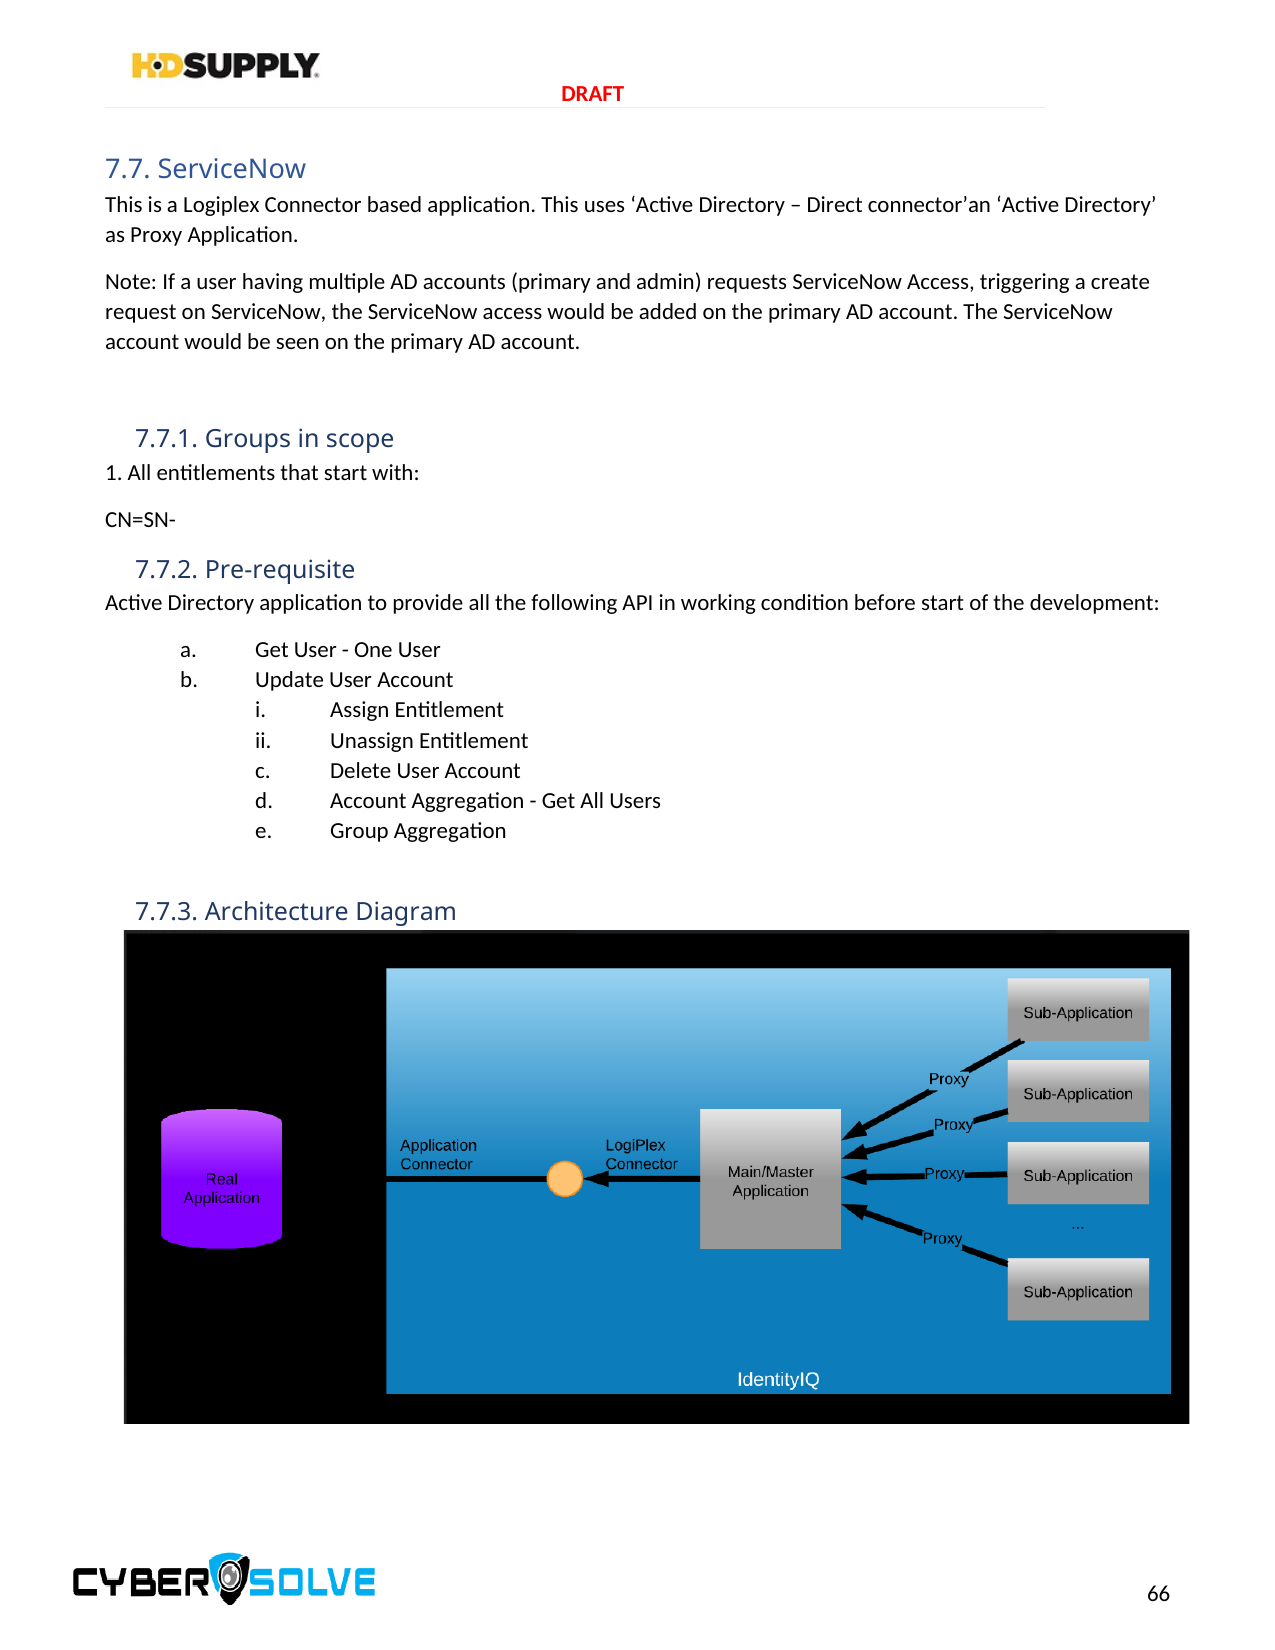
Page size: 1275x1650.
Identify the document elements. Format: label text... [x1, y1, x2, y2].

text d. Account Aggregation - Get All Users [255, 786, 1170, 814]
subtitle Groups in scope [135, 421, 1170, 455]
text b. Update User Account [180, 665, 1170, 693]
subtitle ServiceNow [105, 150, 1170, 187]
picture [110, 30, 344, 102]
text ii. Unassign Entitlement [255, 726, 1170, 754]
text c. Delete User Account [255, 756, 1170, 784]
list CN=SN- [105, 505, 1170, 533]
text Active Directory application to provide all the following API in working condition before start of the development: [105, 588, 1170, 616]
list This is a Logiplex Connector based application. This uses ‘Active Directory – Direct connector’an ‘Active Directory’ as Proxy Application. [105, 190, 1170, 248]
text a. Get User - One User [180, 635, 1170, 663]
subtitle Architecture Diagram [135, 893, 1170, 928]
text i. Assign Entitlement [255, 696, 1170, 724]
subtitle Pre-requisite [135, 552, 1170, 586]
text e. Group Aggregation [255, 816, 1170, 844]
text Note: If a user having multiple AD accounts (primary and admin) requests ServiceNow Access, triggering a create request on ServiceNow, the ServiceNow access would be added on the primary AD account. The ServiceNow account would be seen on the primary AD account. [105, 267, 1170, 355]
list 1. All entitlements that start with: [105, 458, 1170, 486]
